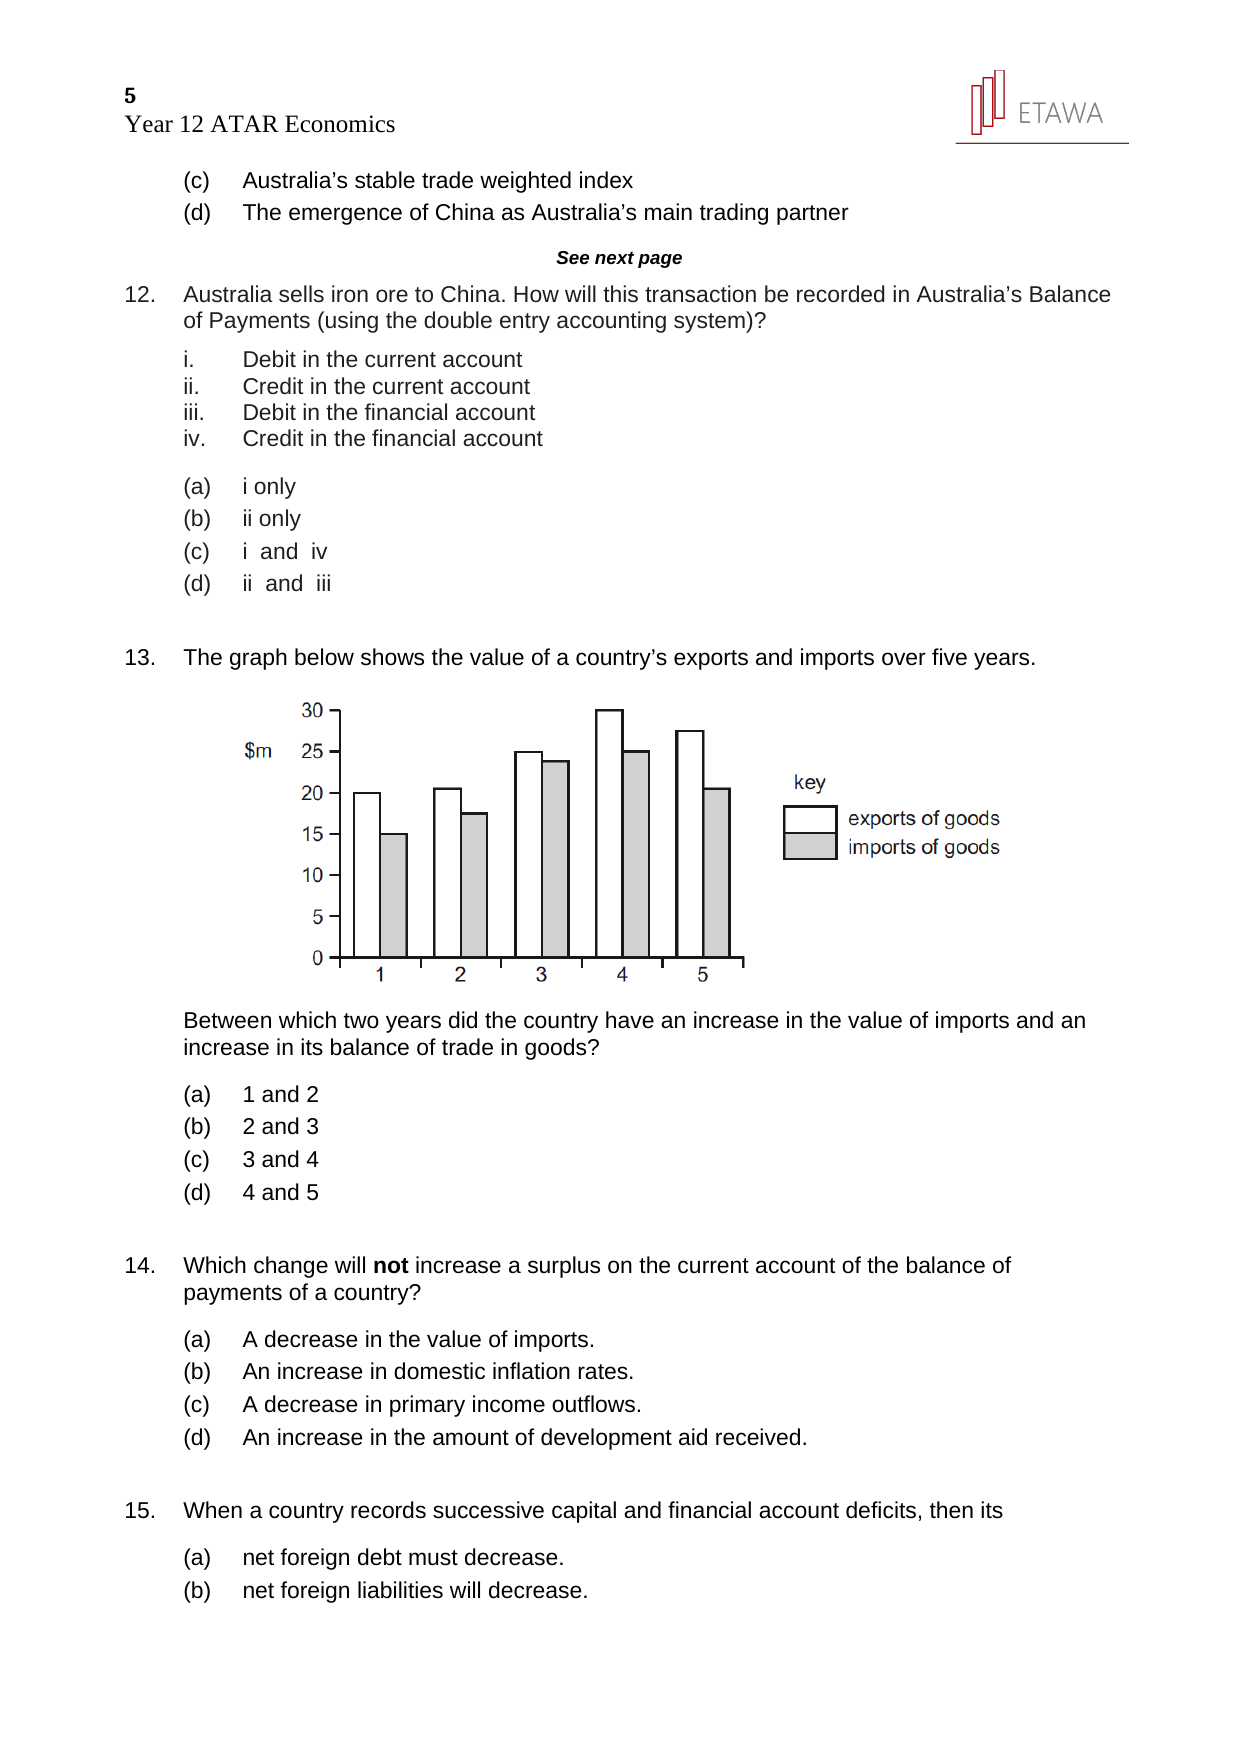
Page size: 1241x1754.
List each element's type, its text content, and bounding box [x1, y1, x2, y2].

text (b) net foreign liabilities will decrease. [183, 1577, 1116, 1603]
text (c) Australia’s stable trade weighted index [183, 167, 1116, 193]
text (a) net foreign debt must decrease. [183, 1544, 1116, 1571]
text (d) 4 and 5 [183, 1178, 1116, 1205]
text (c) 3 and 4 [183, 1146, 1116, 1172]
text (b) 2 and 3 [183, 1113, 1116, 1140]
text (a) i only [183, 473, 1116, 499]
text i. Debit in the current account [183, 346, 1116, 373]
text (d) An increase in the amount of development aid received. [183, 1423, 1116, 1450]
picture [233, 691, 1008, 987]
text (d) The emergence of China as Australia’s main trading partner [183, 199, 1116, 226]
text 12. Australia sells iron ore to China. How will this transaction be recorded in Australia’s Balance of Payments (using the double entry accounting system)? [124, 281, 1116, 334]
text 14. Which change will not increase a surplus on the current account of the balance of payments of a country? [124, 1252, 1116, 1305]
text 15. When a country records successive capital and financial account deficits, then its [124, 1497, 1116, 1523]
text ii. Credit in the current account [183, 373, 1116, 399]
text (b) An increase in domestic inflation rates. [183, 1358, 1116, 1384]
text (c) i and iv [183, 538, 1116, 564]
text 13. The graph below shows the value of a country’s exports and imports over five years. [124, 644, 1116, 670]
text Between which two years did the country have an increase in the value of imports and an increase in its balance of trade in goods? [183, 1007, 1116, 1060]
text iii. Debit in the financial account [183, 399, 1116, 425]
text (a) 1 and 2 [183, 1081, 1116, 1107]
text See next page [124, 247, 1116, 269]
text (c) A decrease in primary income outflows. [183, 1391, 1116, 1417]
text (a) A decrease in the value of imports. [183, 1326, 1116, 1352]
text iv. Credit in the financial account [183, 425, 1116, 452]
picture [955, 70, 1129, 145]
text (b) ii only [183, 505, 1116, 532]
text (d) ii and iii [183, 570, 1116, 597]
